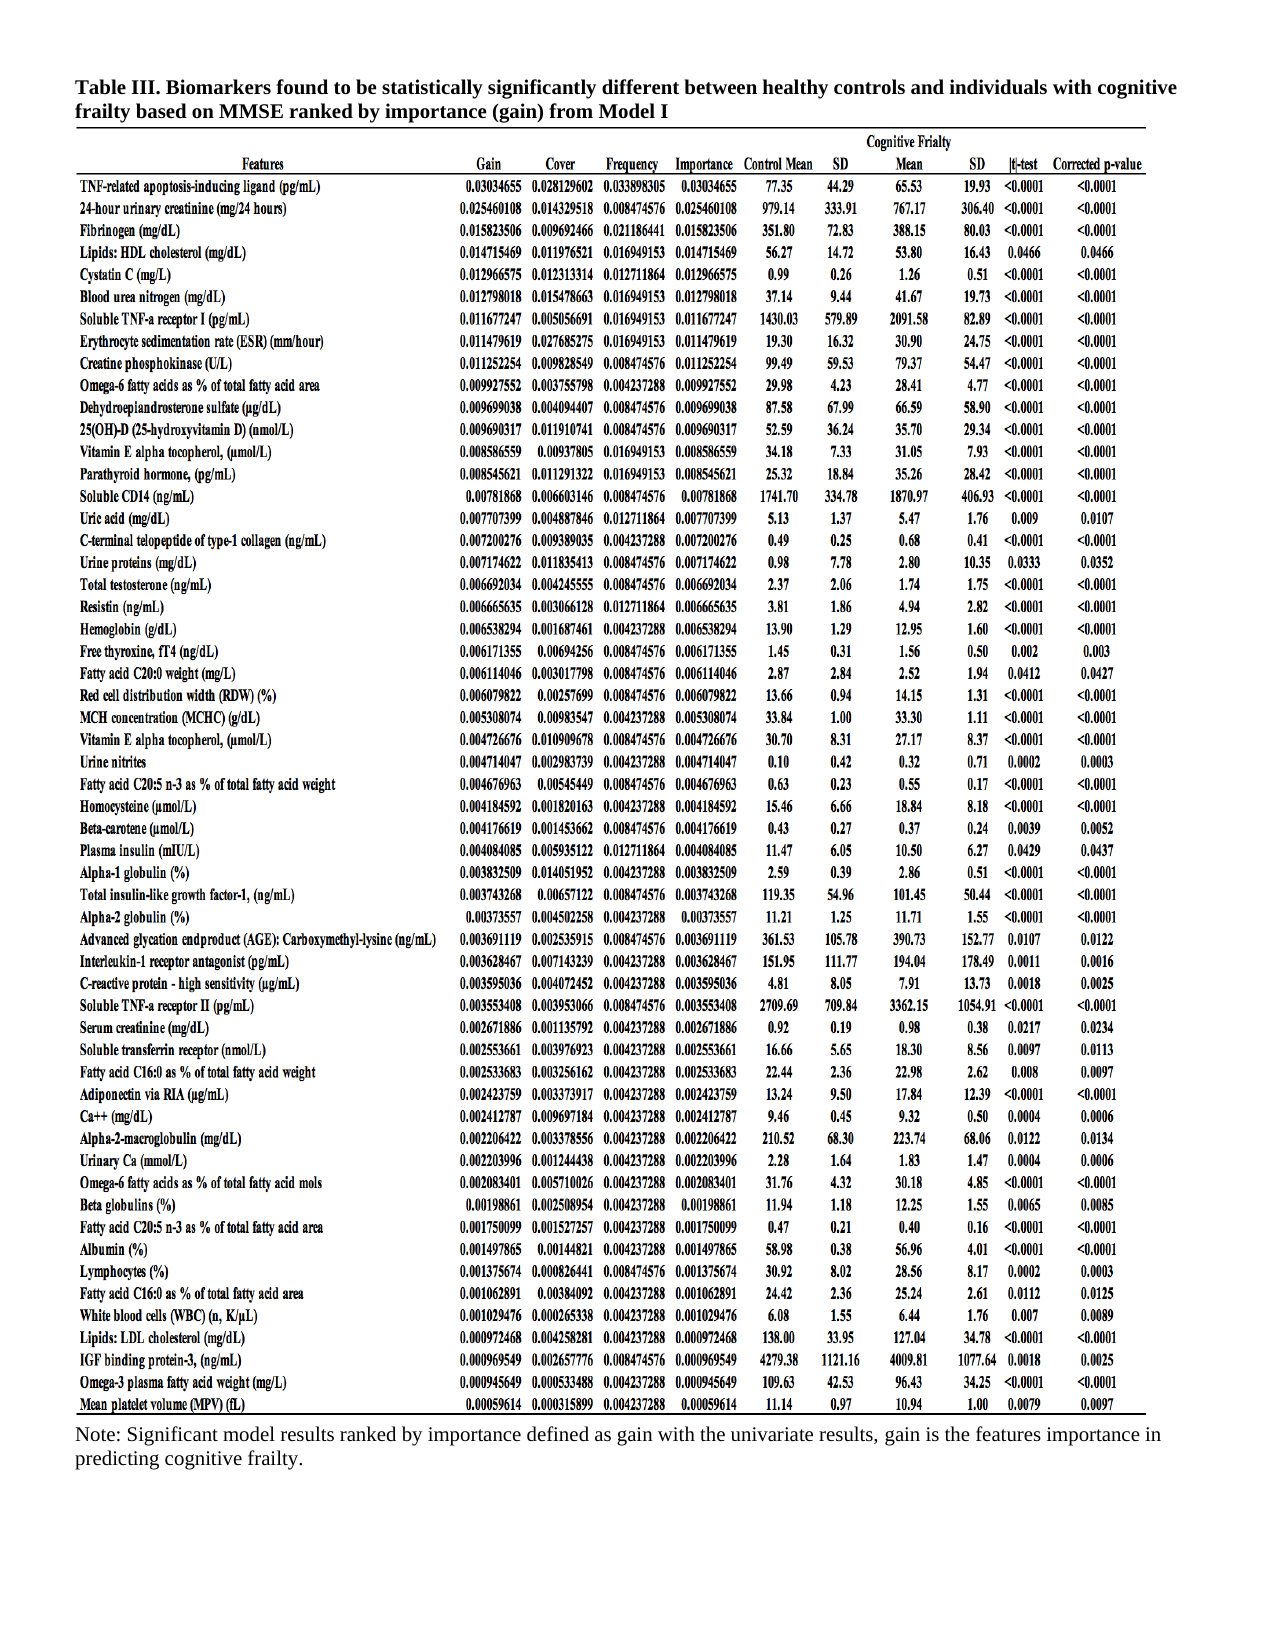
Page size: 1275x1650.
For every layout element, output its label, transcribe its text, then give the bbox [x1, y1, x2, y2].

text Note: Significant model results ranked by importance defined as gain with the univariate results, gain is the features importance in predicting cognitive frailty. [75, 1422, 1200, 1470]
picture [75, 123, 1149, 1423]
text Table III. Biomarkers found to be statistically significantly different between healthy controls and individuals with cognitive frailty based on MMSE ranked by importance (gain) from Model I [75, 75, 1200, 123]
